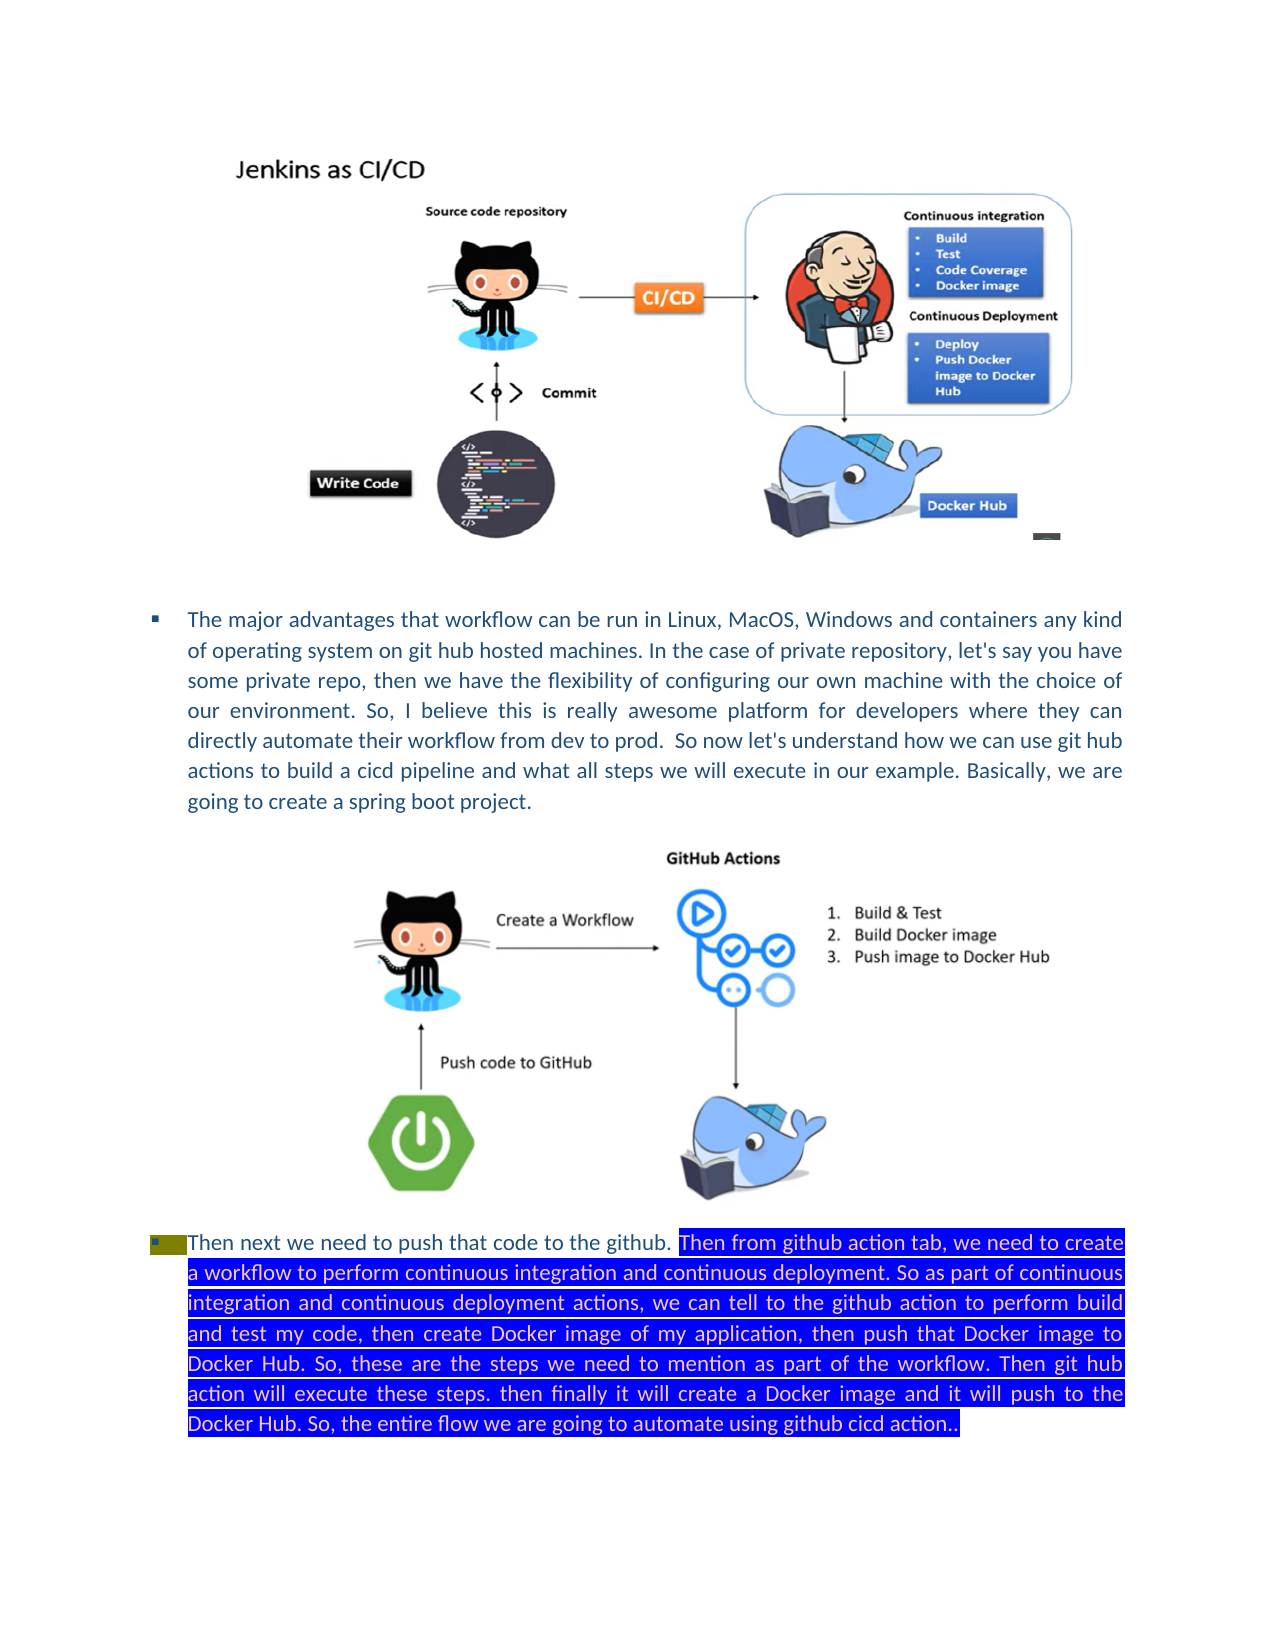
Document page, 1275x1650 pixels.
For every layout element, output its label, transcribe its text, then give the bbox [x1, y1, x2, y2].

list The major advantages that workflow can be run in Linux, MacOS, Windows and containers any kind of operating system on git hub hosted machines. In the case of private repository, let's say you have some private repo, then we have the flexibility of configuring our own machine with the choice of our environment. So, I believe this is really awesome platform for developers where they can directly automate their workflow from dev to prod. So now let's understand how we can use git hub actions to build a cicd pipeline and what all steps we will execute in our example. Basically, we are going to create a spring boot project. [150, 606, 1125, 815]
picture [150, 833, 1125, 1210]
list Then next we need to push that code to the github. Then from github action tab, we need to create a workflow to perform continuous integration and continuous deployment. So as part of continuous integration and continuous deployment actions, we can tell to the github action to perform build and test my code, then create Docker image of my application, then push that Docker image to Docker Hub. So, these are the steps we need to mention as part of the workflow. Then git hub action will execute these steps. then finally it will create a Docker image and it will push to the Docker Hub. So, the entire flow we are going to automate using github cicd action.. [150, 1228, 1125, 1437]
picture [187, 150, 1106, 540]
